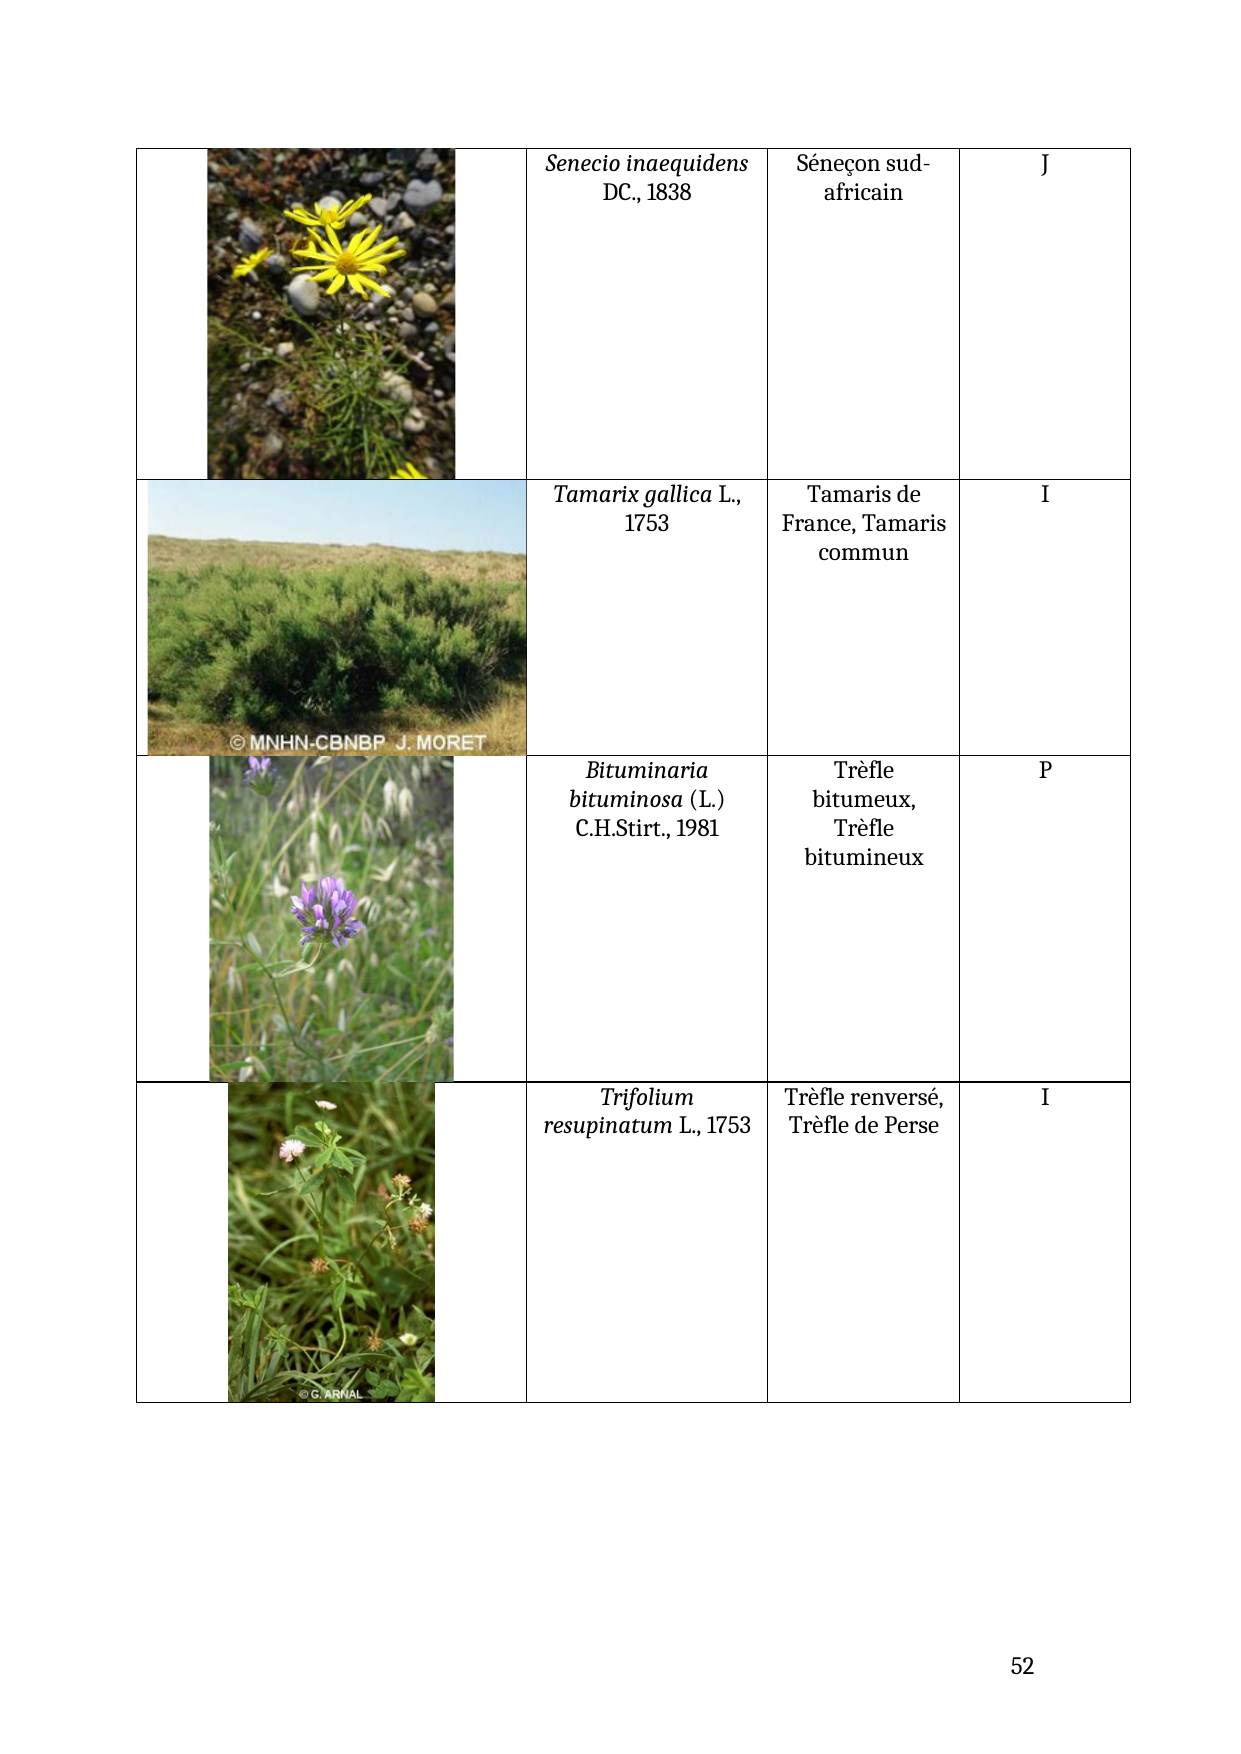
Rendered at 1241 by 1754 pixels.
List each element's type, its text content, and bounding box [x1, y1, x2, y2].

table_cell [137, 756, 209, 1081]
table_cell Tamarix gallica L., 1753 [527, 480, 767, 755]
table_cell [454, 756, 526, 1081]
table_cell [137, 1083, 228, 1402]
table_cell [435, 1083, 526, 1402]
table_cell Bituminaria bituminosa (L.) C.H.Stirt., 1981 [527, 756, 767, 1081]
table_cell Senecio inaequidens DC., 1838 [527, 149, 767, 479]
table_cell P [960, 756, 1130, 1081]
table_cell I [960, 1083, 1130, 1402]
table_cell I [960, 480, 1130, 755]
table_cell Tamaris de France, Tamaris commun [768, 480, 959, 755]
table_cell Séneçon sud-africain [768, 149, 959, 479]
table_cell Trèfle renversé, Trèfle de Perse [768, 1083, 959, 1402]
table_cell [137, 149, 207, 479]
table_cell [137, 480, 147, 755]
picture [147, 480, 527, 1402]
picture [207, 148, 456, 479]
table_cell J [960, 149, 1130, 479]
table_cell [456, 149, 526, 479]
table_cell Trifolium resupinatum L., 1753 [527, 1083, 767, 1402]
table_cell Trèfle bitumeux, Trèfle bitumineux [768, 756, 959, 1081]
